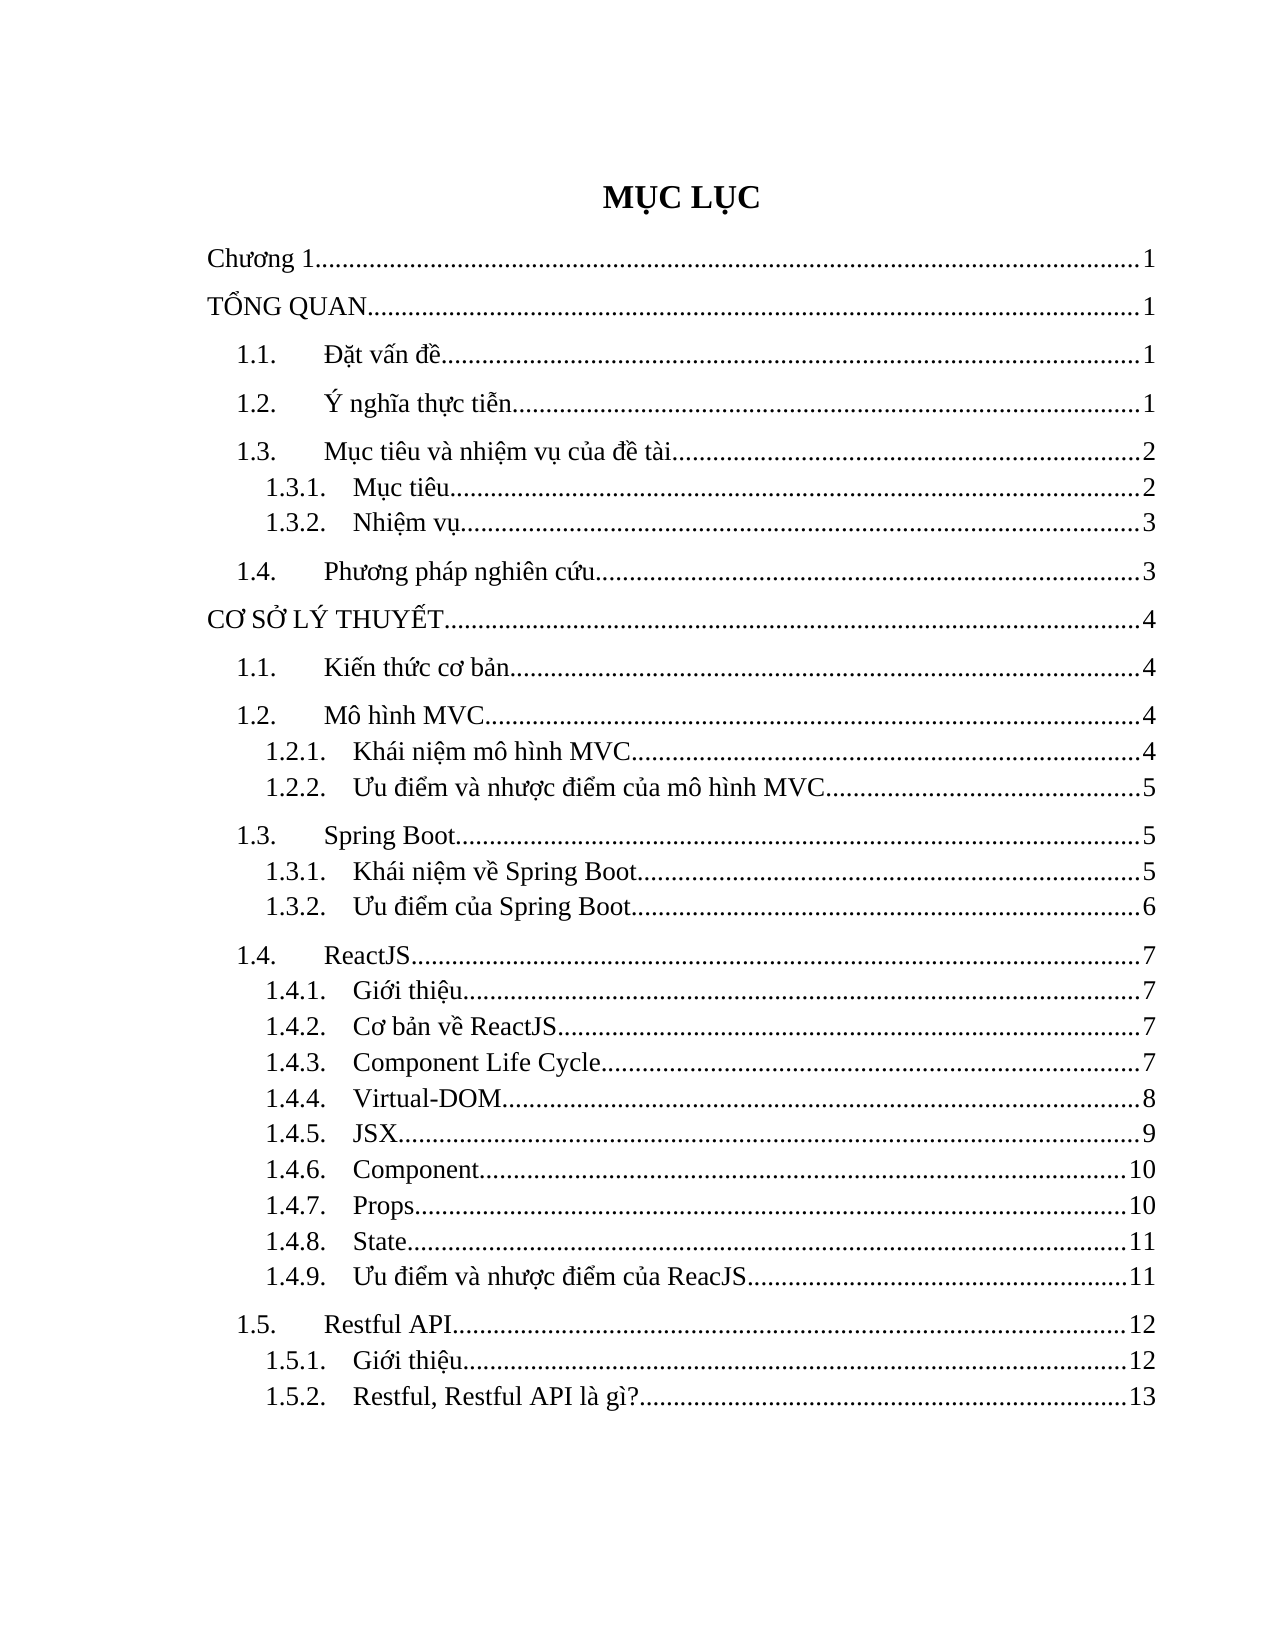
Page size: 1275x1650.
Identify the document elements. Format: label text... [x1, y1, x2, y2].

text MỤC LỤC [207, 177, 1157, 216]
